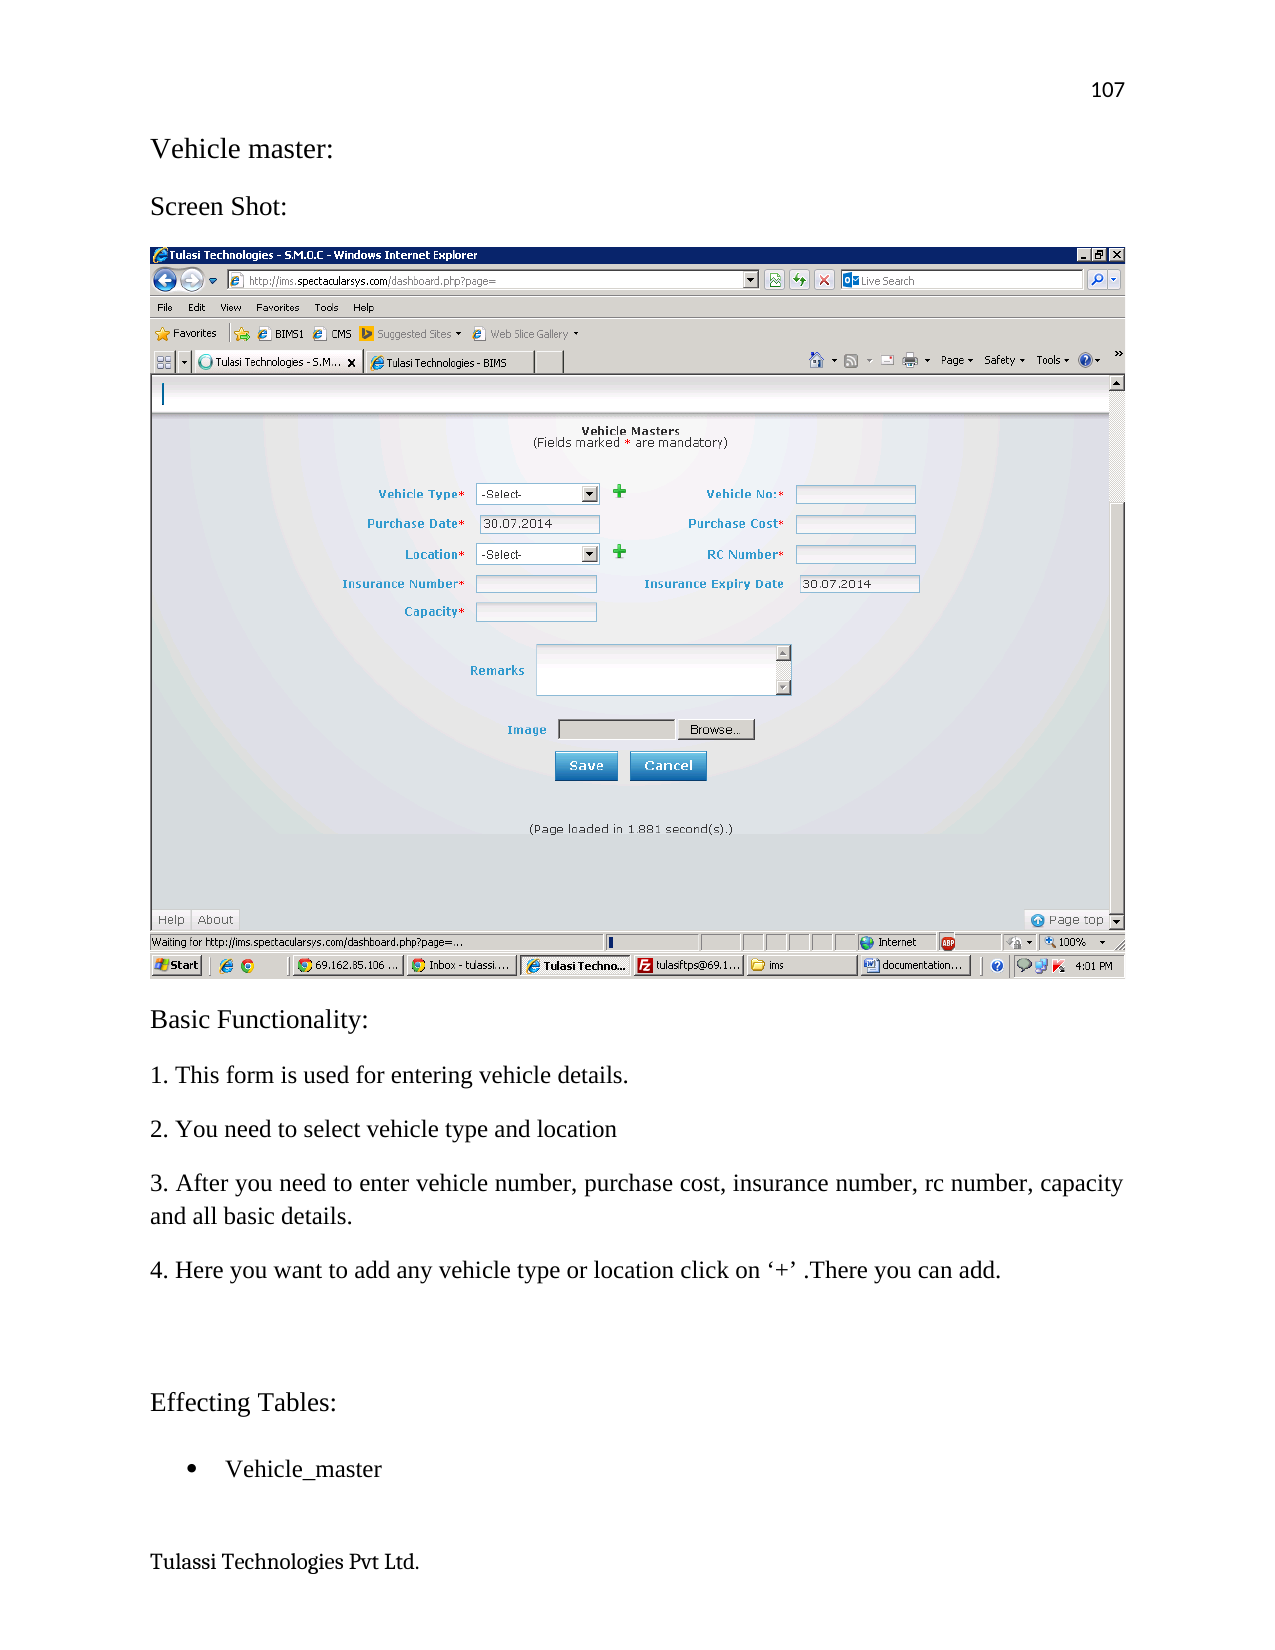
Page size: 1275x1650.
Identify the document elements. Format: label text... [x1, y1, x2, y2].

text 3. After you need to enter vehicle number, purchase cost, insurance number, rc number, capacity and all basic details. [150, 1168, 1125, 1229]
text Effecting Tables: [150, 1386, 1125, 1417]
picture [150, 247, 1125, 979]
text Vehicle master: [150, 131, 1125, 164]
text Basic Functionality: [150, 1003, 1125, 1035]
list Vehicle_master [187, 1454, 1125, 1482]
text 4. Here you want to add any vehicle type or location click on ‘+’ .There you can add. [150, 1255, 1125, 1283]
text Screen Shot: [150, 190, 1125, 222]
text 1. This form is used for entering vehicle details. [150, 1060, 1125, 1089]
text 2. You need to select vehicle type and location [150, 1114, 1125, 1143]
